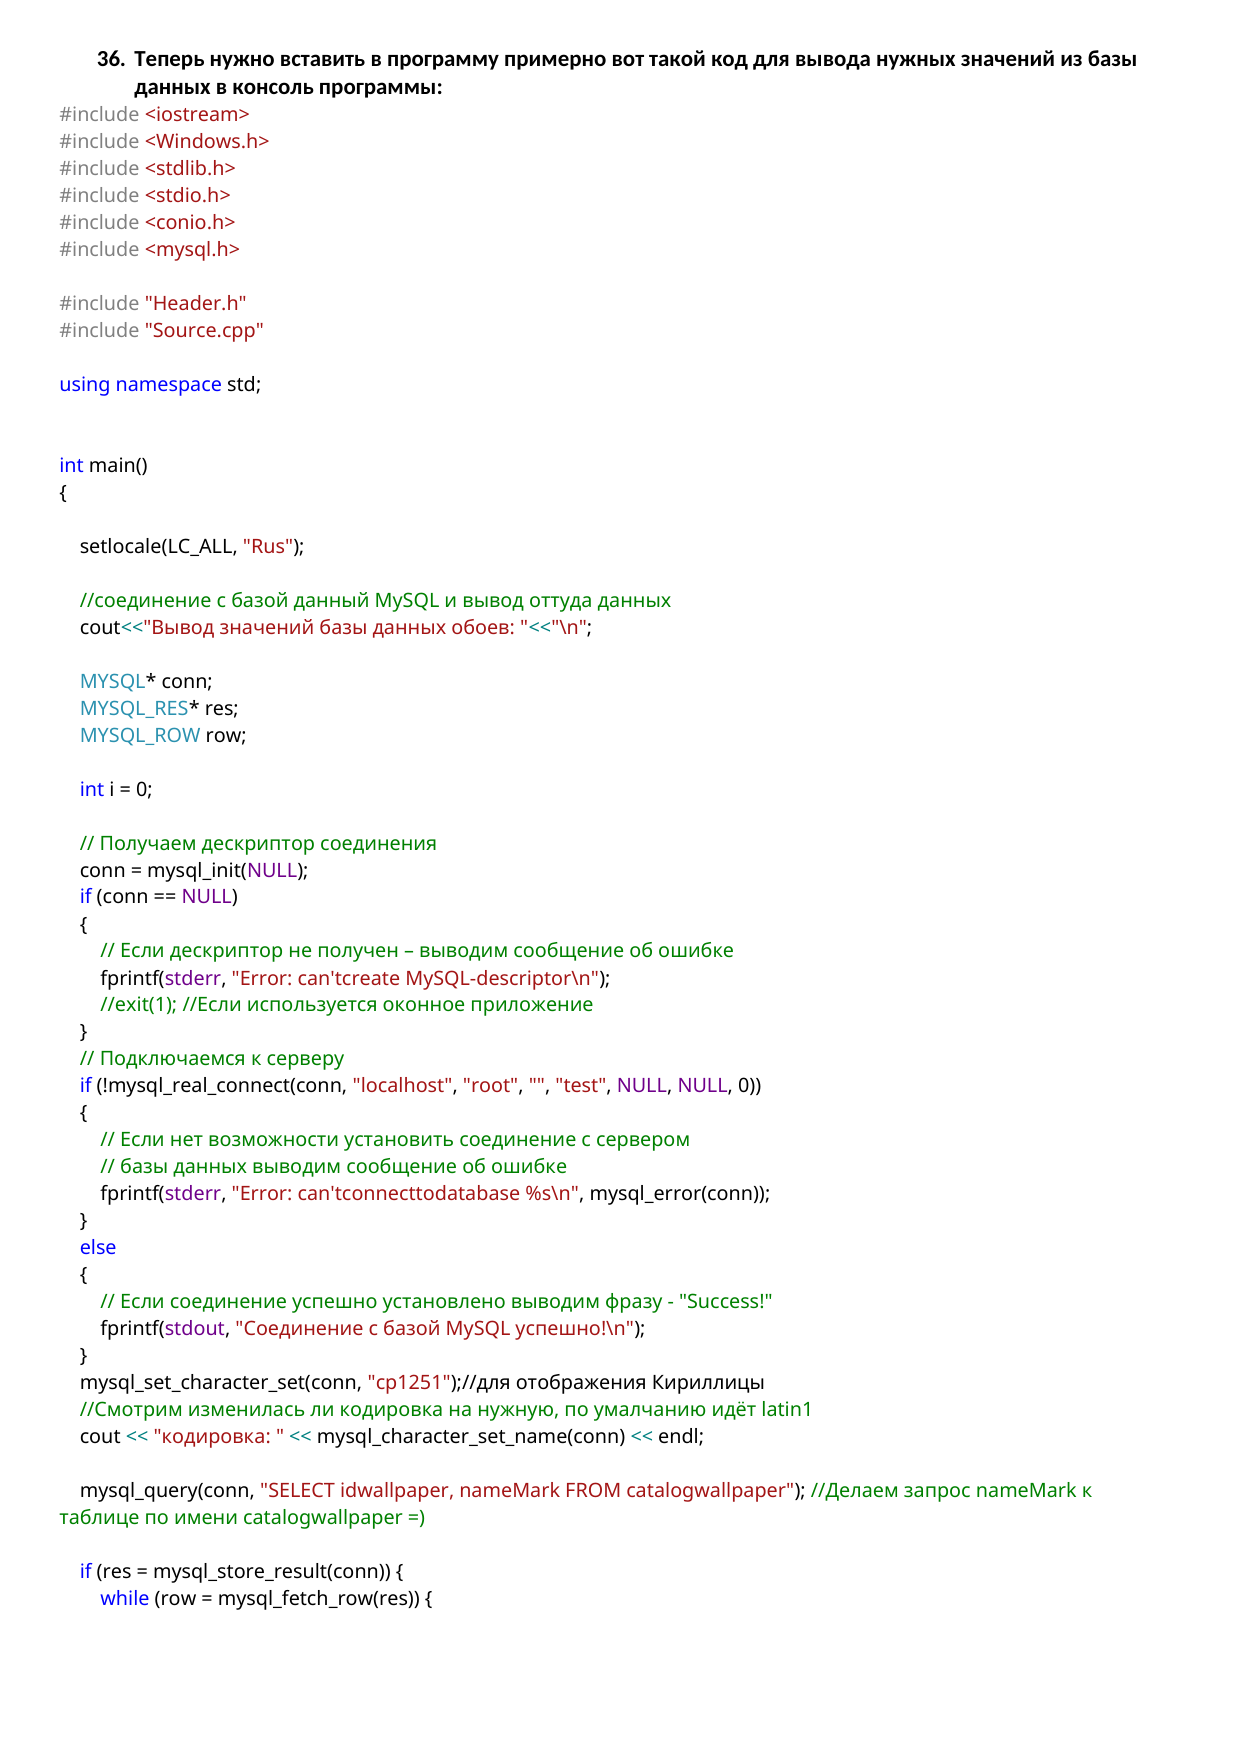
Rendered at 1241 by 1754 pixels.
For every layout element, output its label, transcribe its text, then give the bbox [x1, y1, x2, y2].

text if (!mysql_real_connect(conn, "localhost", "root", "", "test", NULL, NULL, 0)) [59, 1072, 1152, 1099]
text while (row = mysql_fetch_row(res)) { [59, 1584, 1152, 1611]
text { [59, 1261, 1152, 1287]
text MYSQL* conn; [59, 667, 1152, 694]
text MYSQL_ROW row; [59, 721, 1152, 748]
text fprintf(stdout, "Соединение с базой MySQL успешно!\n"); [59, 1314, 1152, 1341]
text #include <mysql.h> [59, 235, 1152, 262]
text { [59, 910, 1152, 937]
text // Если соединение успешно установлено выводим фразу - "Success!" [59, 1287, 1152, 1314]
text // базы данных выводим сообщение об ошибке [59, 1153, 1152, 1179]
text { [59, 478, 1152, 505]
list Теперь нужно вставить в программу примерно вот такой код для вывода нужных значений из базы данных в консоль программы: [97, 44, 1152, 100]
text setlocale(LC_ALL, "Rus"); [59, 532, 1152, 559]
text fprintf(stderr, "Error: can'tcreate MySQL-descriptor\n"); [59, 964, 1152, 991]
text //соединение с базой данный MySQL и вывод оттуда данных [59, 586, 1152, 613]
text conn = mysql_init(NULL); [59, 856, 1152, 883]
text int main() [59, 451, 1152, 478]
text #include <Windows.h> [59, 127, 1152, 154]
text #include <stdlib.h> [59, 154, 1152, 181]
text } [59, 1018, 1152, 1045]
text #include <stdio.h> [59, 181, 1152, 208]
text //exit(1); //Если используется оконное приложение [59, 991, 1152, 1018]
text if (res = mysql_store_result(conn)) { [59, 1557, 1152, 1584]
text mysql_set_character_set(conn, "cp1251");//для отображения Кириллицы [59, 1368, 1152, 1395]
text MYSQL_RES* res; [59, 694, 1152, 721]
text else [59, 1233, 1152, 1261]
text if (conn == NULL) [59, 883, 1152, 910]
text // Если нет возможности установить соединение с сервером [59, 1126, 1152, 1153]
text fprintf(stderr, "Error: can'tconnecttodatabase %s\n", mysql_error(conn)); [59, 1179, 1152, 1207]
text #include <conio.h> [59, 208, 1152, 235]
text //Смотрим изменилась ли кодировка на нужную, по умалчанию идёт latin1 [59, 1395, 1152, 1422]
text mysql_query(conn, "SELECT idwallpaper, nameMark FROM catalogwallpaper"); //Делаем запрос nameMark к таблице по имени catalogwallpaper =) [59, 1476, 1152, 1530]
text cout<<"Вывод значений базы данных обоев: "<<"\n"; [59, 613, 1152, 640]
text #include "Header.h" [59, 289, 1152, 316]
text // Подключаемся к серверу [59, 1045, 1152, 1072]
text #include <iostream> [59, 100, 1152, 127]
text int i = 0; [59, 775, 1152, 802]
text cout << "кодировка: " << mysql_character_set_name(conn) << endl; [59, 1422, 1152, 1449]
text } [59, 1341, 1152, 1368]
text using namespace std; [59, 370, 1152, 397]
text { [59, 1099, 1152, 1126]
text #include "Source.cpp" [59, 316, 1152, 343]
text // Если дескриптор не получен – выводим сообщение об ошибке [59, 937, 1152, 964]
text // Получаем дескриптор соединения [59, 829, 1152, 856]
text } [59, 1207, 1152, 1233]
